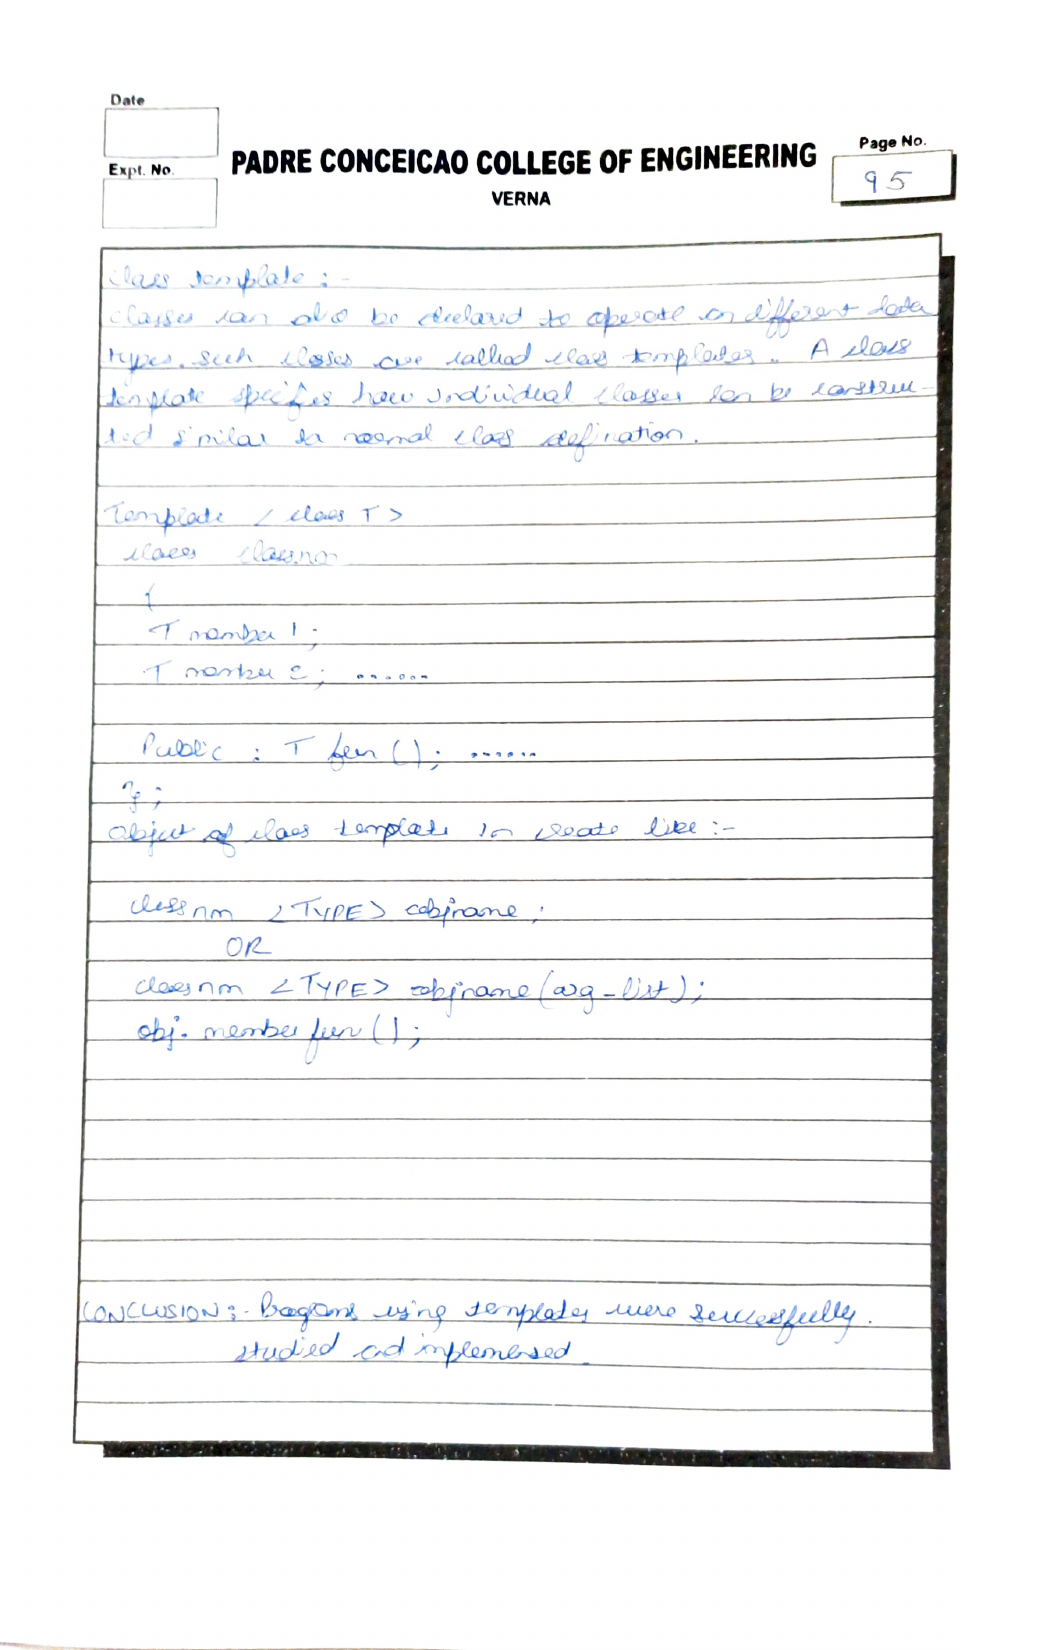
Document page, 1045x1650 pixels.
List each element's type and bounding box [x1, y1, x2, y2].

picture [0, 91, 961, 1650]
